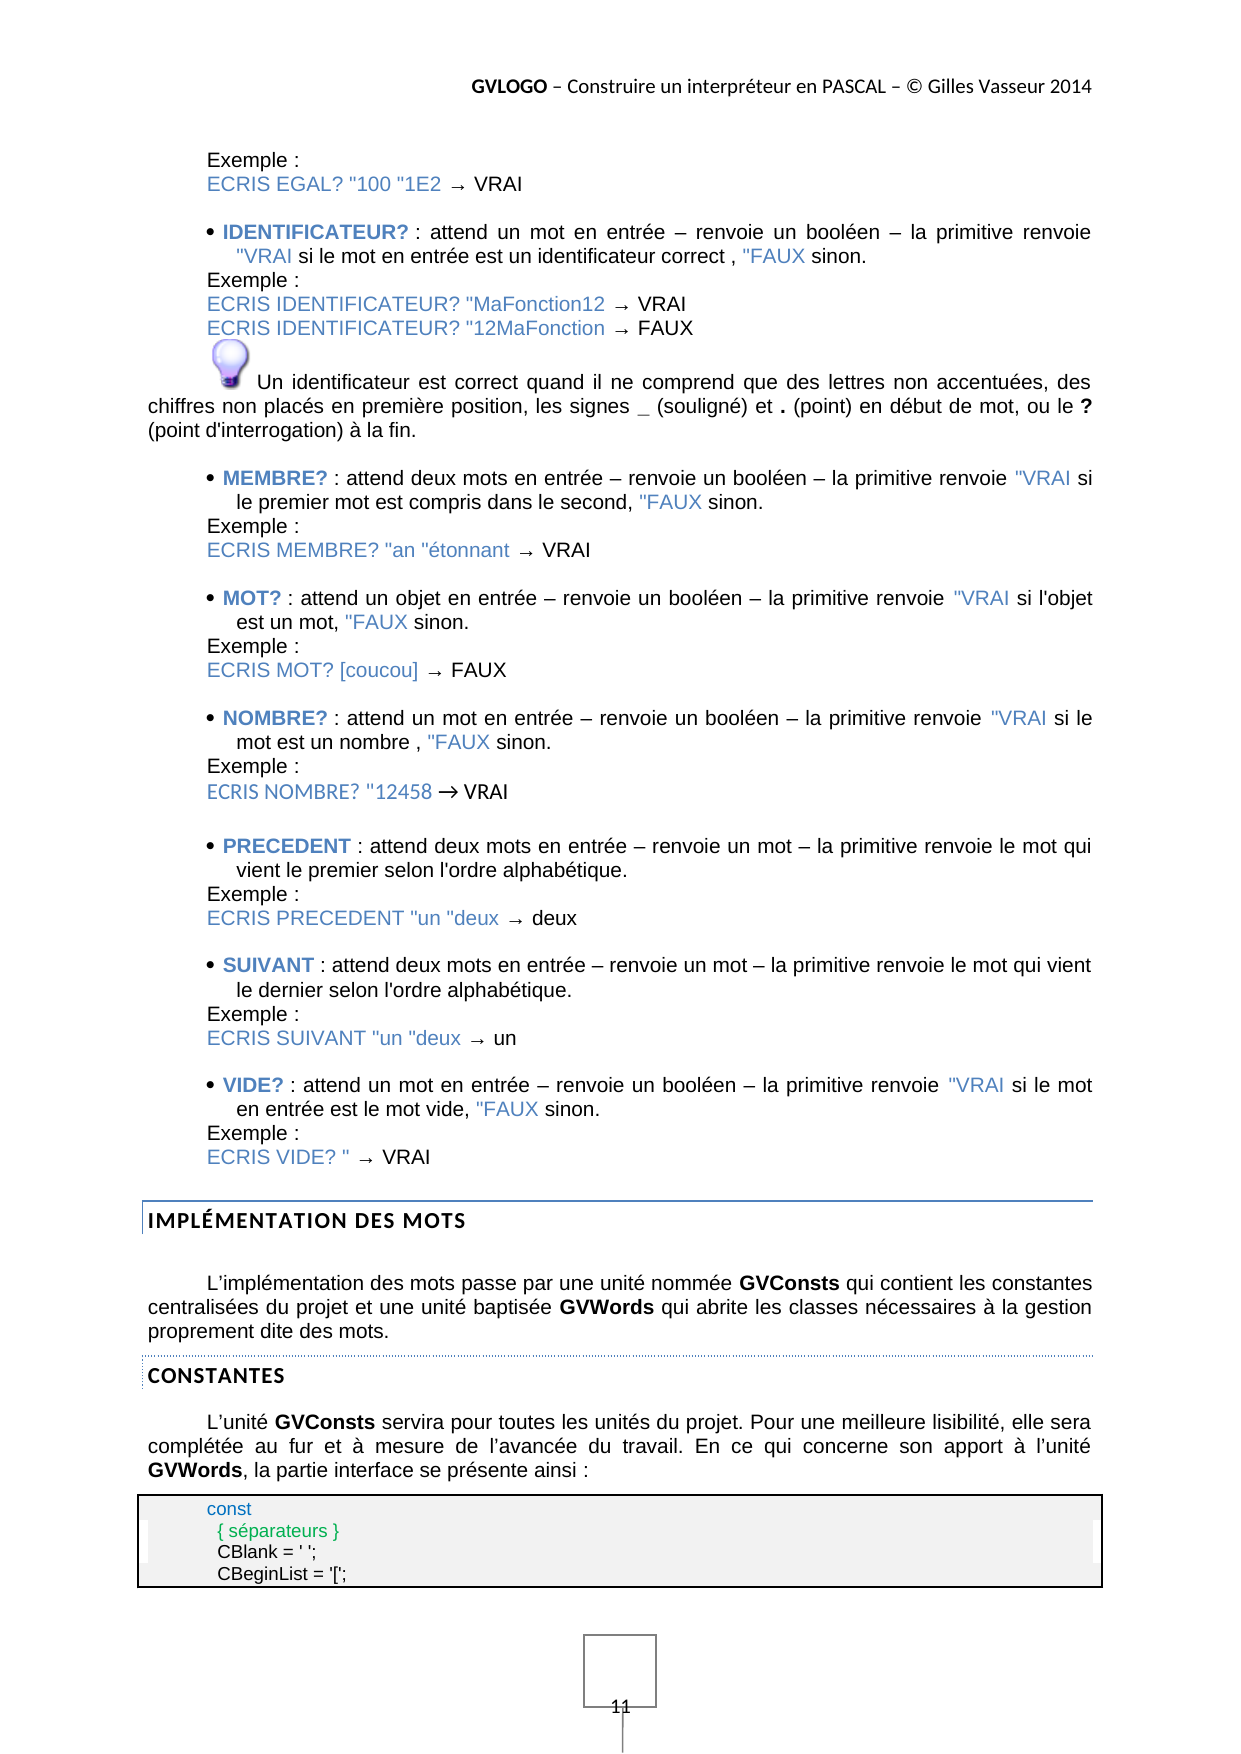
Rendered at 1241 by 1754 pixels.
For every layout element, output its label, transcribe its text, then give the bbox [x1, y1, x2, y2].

text ECRIS IDENTIFICATEUR? "MaFonction12 → VRAI [148, 291, 1093, 315]
text ECRIS IDENTIFICATEUR? "12MaFonction → FAUX [148, 315, 1093, 339]
list VIDE? : attend un mot en entrée – renvoie un booléen – la primitive renvoie "VRAI si le mot en entrée est le mot vide, "FAUX sinon. [207, 1073, 1093, 1121]
text ECRIS SUIVANT "un "deux → un [148, 1025, 1093, 1049]
text Exemple : [148, 1001, 1093, 1025]
text ECRIS PRECEDENT "un "deux → deux [148, 905, 1093, 929]
text Exemple : [148, 148, 1093, 172]
list MEMBRE? : attend deux mots en entrée – renvoie un booléen – la primitive renvoie "VRAI si le premier mot est compris dans le second, "FAUX sinon. [207, 466, 1093, 514]
text Exemple : [148, 1121, 1093, 1145]
text Exemple : [148, 267, 1093, 291]
text ECRIS VIDE? " → VRAI [148, 1145, 1093, 1169]
text CBlank = ' '; [148, 1541, 1093, 1559]
text const [139, 1496, 1101, 1520]
text Exemple : [148, 633, 1093, 657]
list NOMBRE? : attend un mot en entrée – renvoie un booléen – la primitive renvoie "VRAI si le mot est un nombre , "FAUX sinon. [207, 705, 1093, 753]
subtitle Constantes [142, 1355, 1093, 1389]
text ECRIS MOT? [coucou] → FAUX [148, 657, 1093, 681]
text { séparateurs } [148, 1520, 1093, 1541]
text Exemple : [148, 514, 1093, 538]
text ECRIS NOMBRE? "12458 → VRAI [148, 777, 1093, 805]
list IDENTIFICATEUR? : attend un mot en entrée – renvoie un booléen – la primitive renvoie "VRAI si le mot en entrée est un identificateur correct , "FAUX sinon. [207, 219, 1093, 267]
list MOT? : attend un objet en entrée – renvoie un booléen – la primitive renvoie "VRAI si l'objet est un mot, "FAUX sinon. [207, 586, 1093, 633]
text L’unité GVConsts servira pour toutes les unités du projet. Pour une meilleure lisibilité, elle sera complétée au fur et à mesure de l’avancée du travail. En ce qui concerne son apport à l’unité GVWords, la partie interface se présente ainsi : [148, 1409, 1093, 1481]
list PRECEDENT : attend deux mots en entrée – renvoie un mot – la primitive renvoie le mot qui vient le premier selon l'ordre alphabétique. [207, 833, 1093, 881]
list SUIVANT : attend deux mots en entrée – renvoie un mot – la primitive renvoie le mot qui vient le dernier selon l'ordre alphabétique. [207, 953, 1093, 1001]
text L’implémentation des mots passe par une unité nommée GVConsts qui contient les constantes centralisées du projet et une unité baptisée GVWords qui abrite les classes nécessaires à la gestion proprement dite des mots. [148, 1271, 1093, 1342]
text ECRIS EGAL? "100 "1E2 → VRAI [148, 172, 1093, 196]
picture [206, 339, 257, 390]
text Exemple : [148, 753, 1093, 777]
subtitle Implémentation des mots [143, 1202, 1093, 1234]
text Un identificateur est correct quand il ne comprend que des lettres non accentuées, des chiffres non placés en première position, les signes _ (souligné) et . (point) en début de mot, ou le ? (point d'interrogation) à la fin. [148, 339, 1093, 442]
text Exemple : [148, 881, 1093, 905]
text ECRIS MEMBRE? "an "étonnant → VRAI [148, 538, 1093, 562]
text CBeginList = '['; [139, 1559, 1101, 1586]
